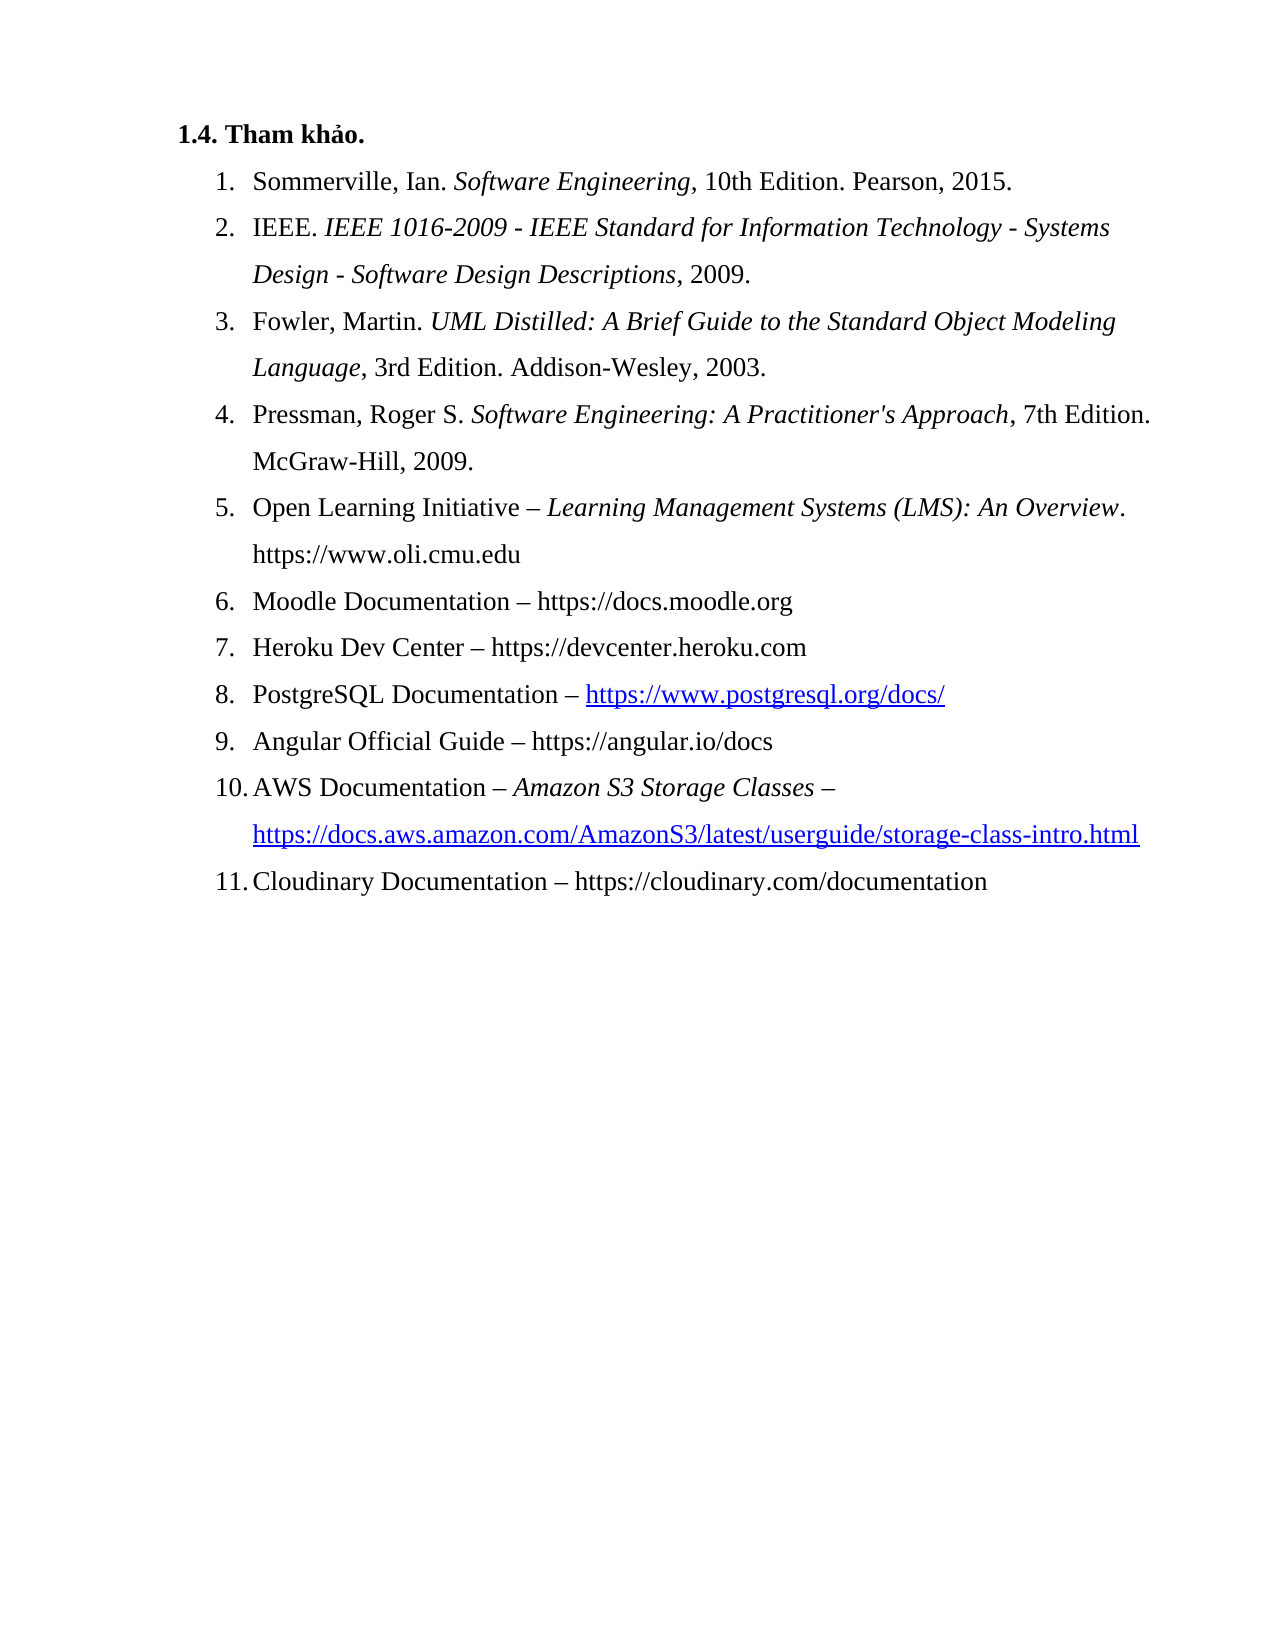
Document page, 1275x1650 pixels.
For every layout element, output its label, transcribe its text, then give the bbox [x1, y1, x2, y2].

list Sommerville, Ian. Software Engineering, 10th Edition. Pearson, 2015. [215, 165, 1157, 196]
list Fowler, Martin. UML Distilled: A Brief Guide to the Standard Object Modeling Language, 3rd Edition. Addison-Wesley, 2003. [215, 305, 1157, 383]
list PostgreSQL Documentation – https://www.postgresql.org/docs/ [215, 678, 1157, 709]
list Open Learning Initiative – Learning Management Systems (LMS): An Overview. https://www.oli.cmu.edu [215, 491, 1157, 569]
list Moodle Documentation – https://docs.moodle.org [215, 585, 1157, 616]
list IEEE. IEEE 1016-2009 - IEEE Standard for Information Technology - Systems Design - Software Design Descriptions, 2009. [215, 211, 1157, 289]
list Cloudinary Documentation – https://cloudinary.com/documentation [215, 865, 1157, 896]
list Angular Official Guide – https://angular.io/docs [215, 725, 1157, 756]
list Pressman, Roger S. Software Engineering: A Practitioner's Approach, 7th Edition. McGraw-Hill, 2009. [215, 398, 1157, 476]
list Heroku Dev Center – https://devcenter.heroku.com [215, 631, 1157, 663]
list AWS Documentation – Amazon S3 Storage Classes – https://docs.aws.amazon.com/AmazonS3/latest/userguide/storage-class-intro.html [215, 771, 1157, 849]
subtitle 1.4. Tham khảo. [177, 118, 1157, 149]
